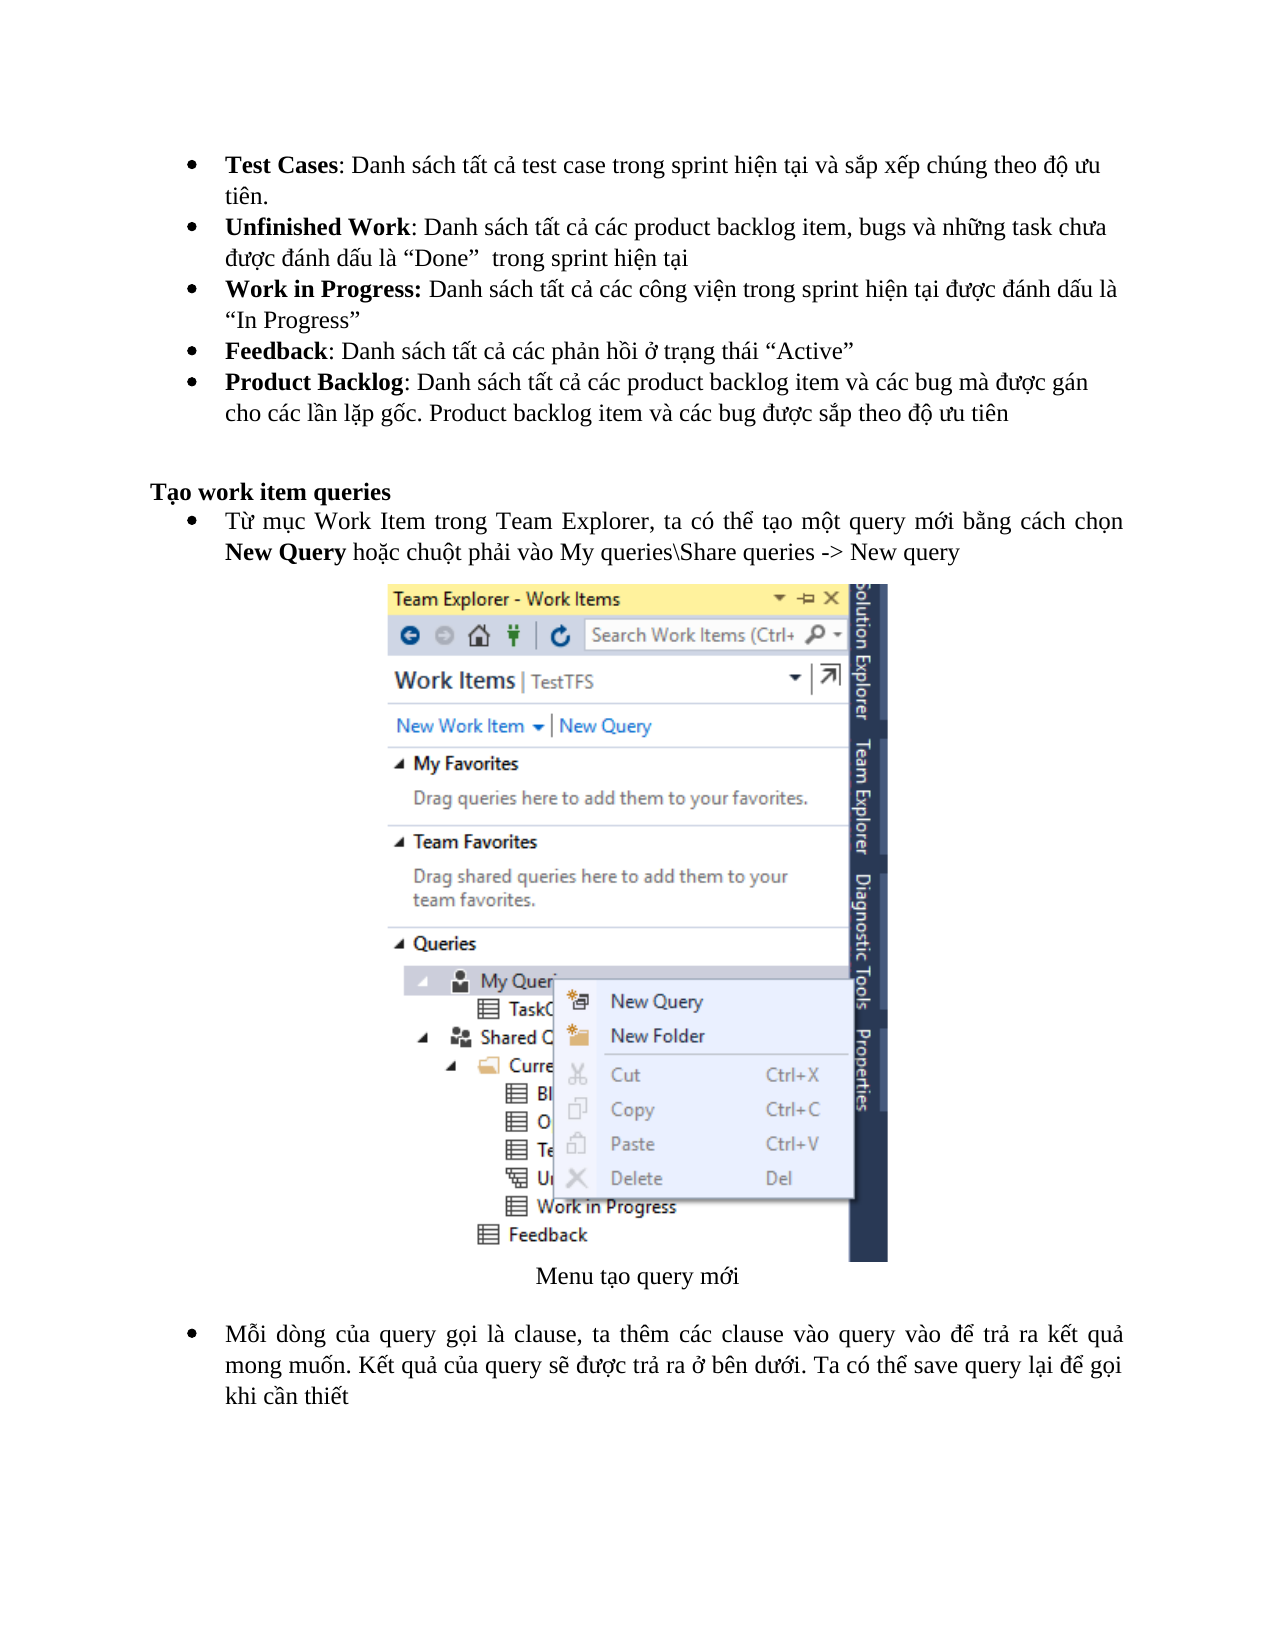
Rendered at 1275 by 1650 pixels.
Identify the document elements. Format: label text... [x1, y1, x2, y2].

list Unfinished Work: Danh sách tất cả các product backlog item, bugs và những task chưa được đánh dấu là “Done” trong sprint hiện tại [187, 212, 1125, 272]
list Feedback: Danh sách tất cả các phản hồi ở trạng thái “Active” [187, 336, 1125, 365]
list Mỗi dòng của query gọi là clause, ta thêm các clause vào query vào để trả ra kết quả mong muốn. Kết quả của query sẽ được trả ra ở bên dưới. Ta có thể save query lại để gọi khi cần thiết [187, 1319, 1125, 1409]
list Từ mục Work Item trong Team Explorer, ta có thể tạo một query mới bằng cách chọn New Query hoặc chuột phải vào My queries\Share queries -> New query [187, 506, 1125, 566]
list Work in Progress: Danh sách tất cả các công viện trong sprint hiện tại được đánh dấu là “In Progress” [187, 274, 1125, 334]
picture [387, 584, 888, 1262]
list Test Cases: Danh sách tất cả test case trong sprint hiện tại và sắp xếp chúng theo độ ưu tiên. [187, 150, 1125, 210]
list Product Backlog: Danh sách tất cả các product backlog item và các bug mà được gán cho các lần lặp gốc. Product backlog item và các bug được sắp theo độ ưu tiên [187, 367, 1125, 458]
text Menu tạo query mới [150, 1261, 1125, 1290]
text Tạo work item queries [150, 477, 1125, 506]
